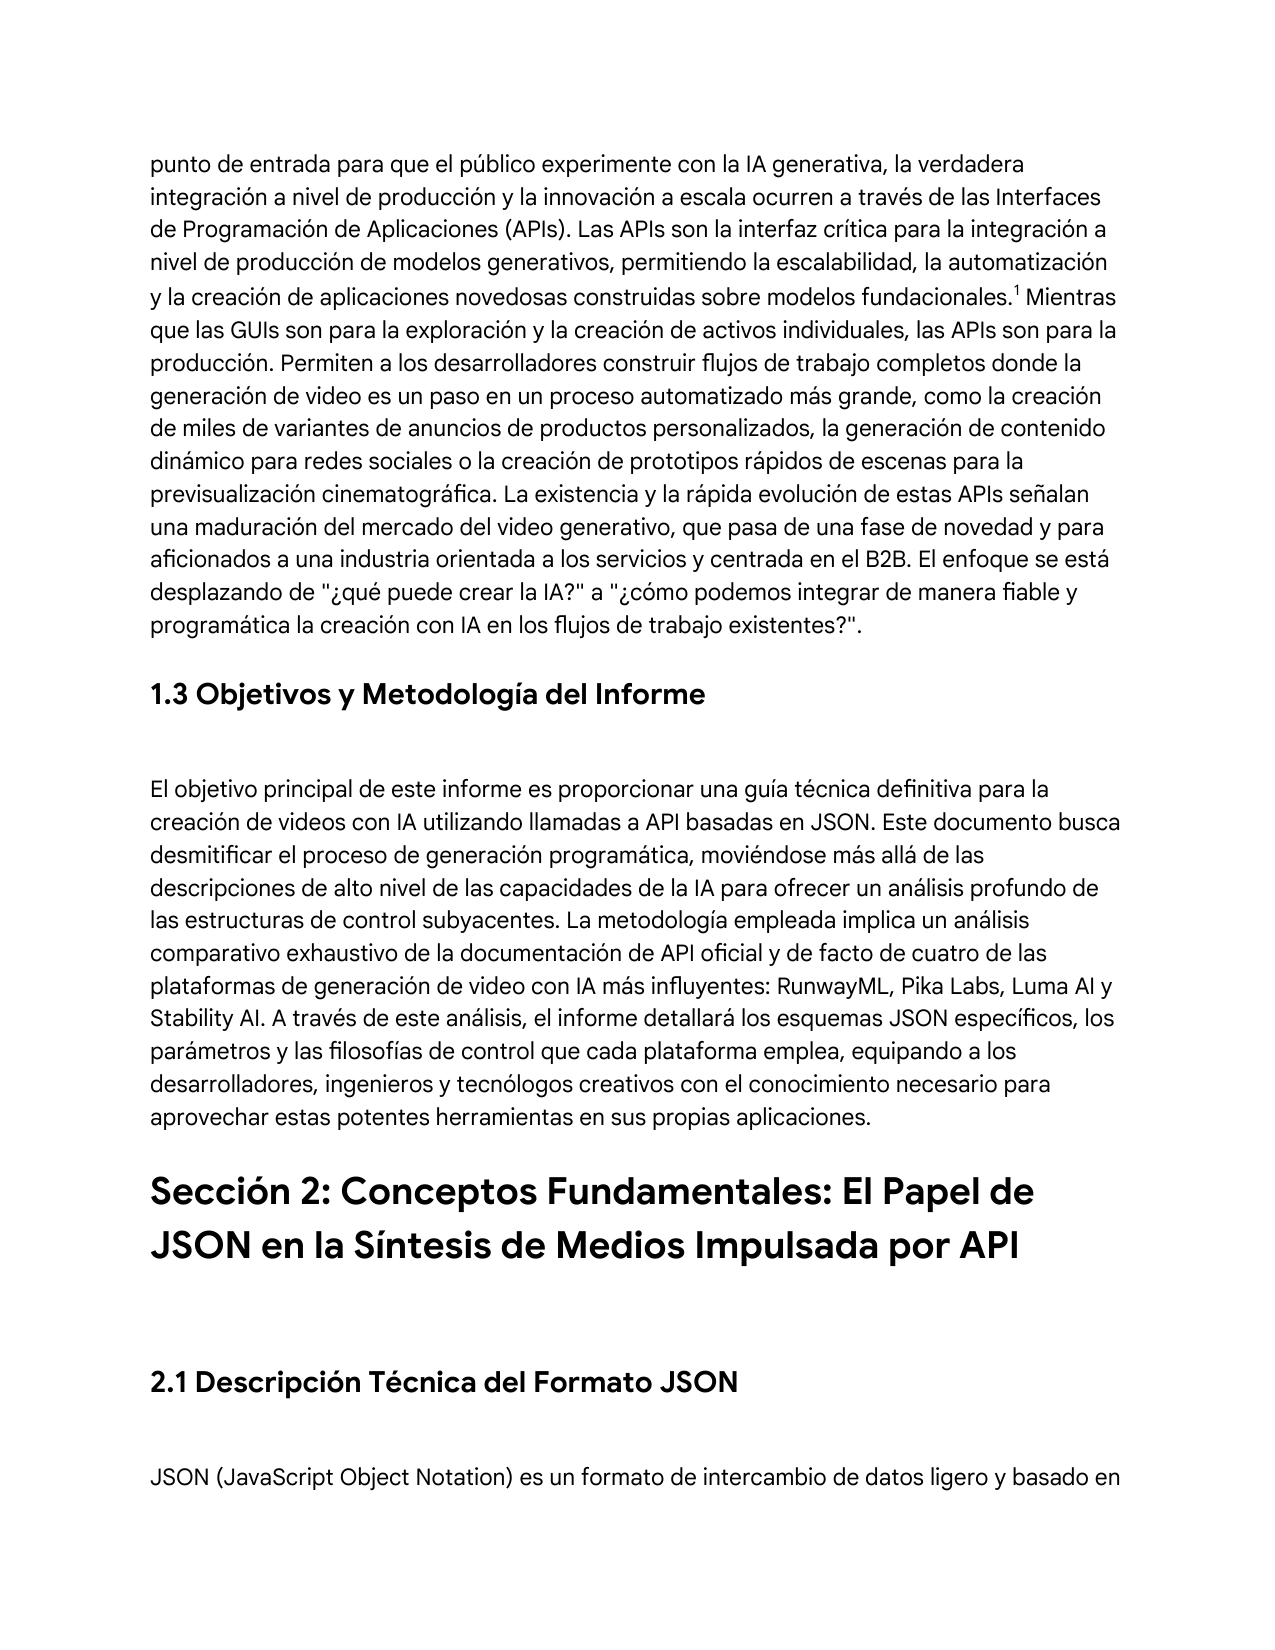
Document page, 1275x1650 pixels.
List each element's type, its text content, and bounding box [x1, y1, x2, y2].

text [150, 1463, 1125, 1492]
subtitle 1.3 Objetivos y Metodología del Informe [150, 676, 1125, 713]
text El objetivo principal de este informe es proporcionar una guía técnica definitiva para la creación de videos con IA utilizando llamadas a API basadas en JSON. Este documento busca desmitificar el proceso de generación programática, moviéndose más allá de las descripciones de alto nivel de las capacidades de la IA para ofrecer un análisis profundo de las estructuras de control subyacentes. La metodología empleada implica un análisis comparativo exhaustivo de la documentación de API oficial y de facto de cuatro de las plataformas de generación de video con IA más influyentes: RunwayML, Pika Labs, Luma AI y Stability AI. A través de este análisis, el informe detallará los esquemas JSON específicos, los parámetros y las filosofías de control que cada plataforma emplea, equipando a los desarrolladores, ingenieros y tecnólogos creativos con el conocimiento necesario para aprovechar estas potentes herramientas en sus propias aplicaciones. [150, 776, 1125, 1132]
subtitle Sección 2: Conceptos Fundamentales: El Papel de JSON en la Síntesis de Medios Impulsada por API [150, 1168, 1125, 1269]
subtitle 2.1 Descripción Técnica del Formato JSON [150, 1364, 1125, 1401]
